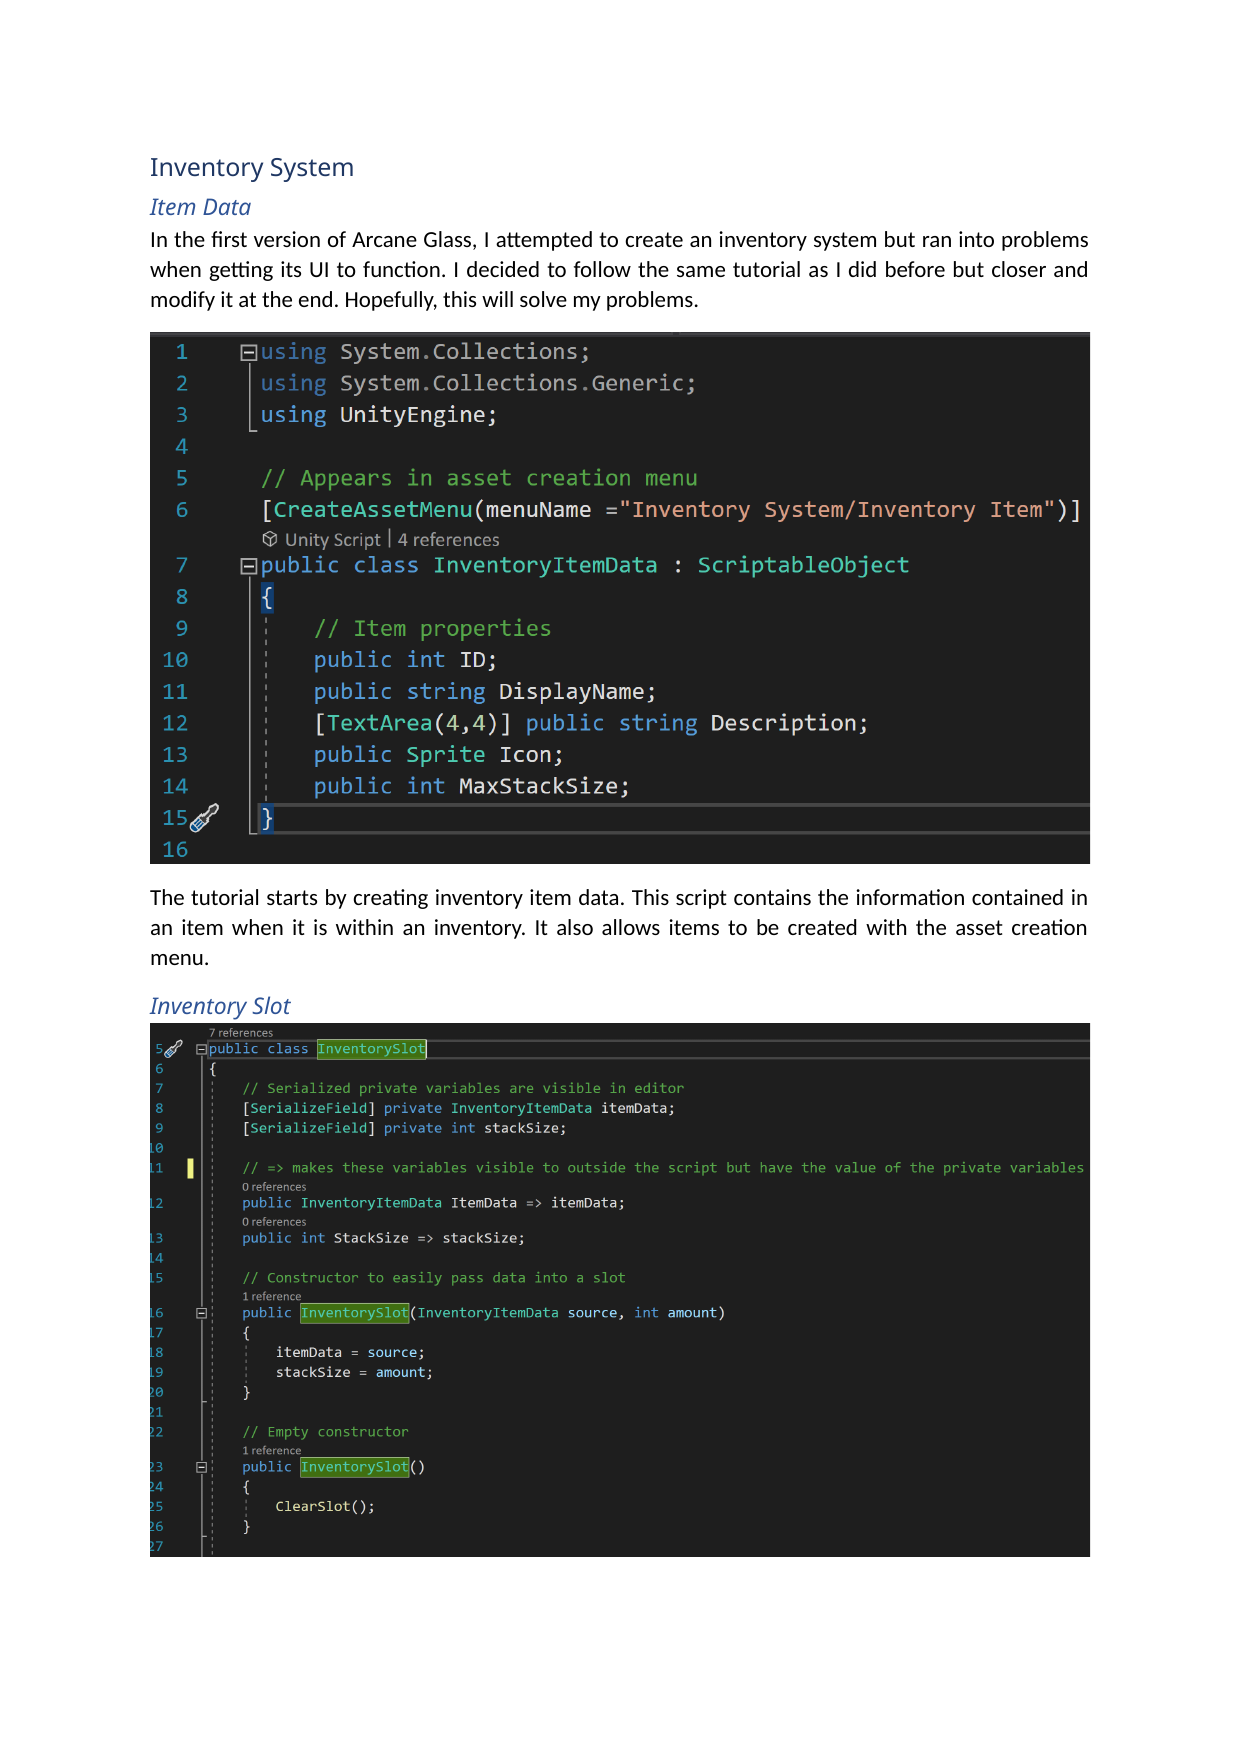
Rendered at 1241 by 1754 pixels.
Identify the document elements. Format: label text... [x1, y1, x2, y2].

subtitle Item Data [150, 191, 1090, 222]
picture [150, 332, 1091, 864]
text The tutorial starts by creating inventory item data. This script contains the information contained in an item when it is within an inventory. It also allows items to be created with the asset creation menu. [150, 883, 1090, 971]
picture [150, 1023, 1091, 1557]
subtitle Inventory Slot [150, 990, 1090, 1021]
text In the first version of Arcane Glass, I attempted to create an inventory system but ran into problems when getting its UI to function. I decided to follow the same tutorial as I did before but closer and modify it at the end. Hopefully, this will solve my problems. [150, 225, 1090, 313]
subtitle Inventory System [150, 150, 1090, 184]
